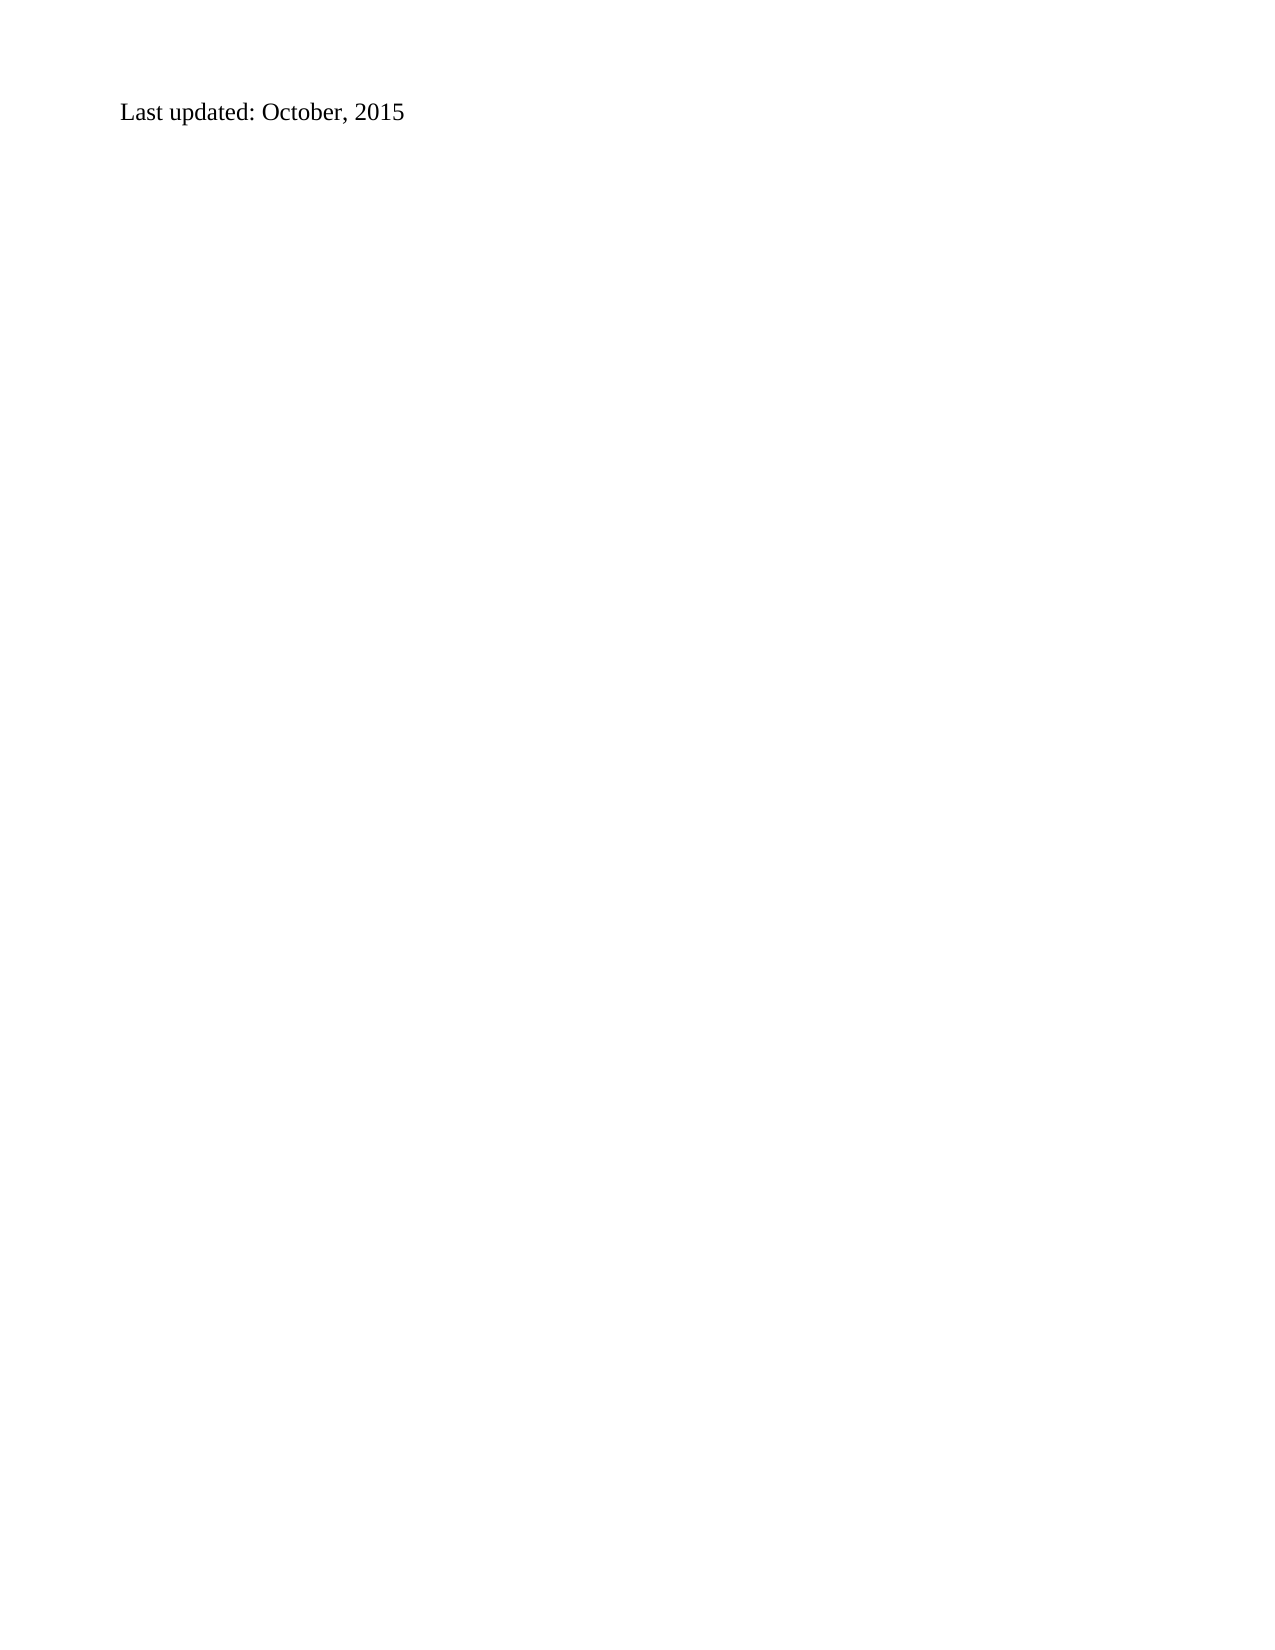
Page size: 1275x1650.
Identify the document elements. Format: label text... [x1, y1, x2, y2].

text Last updated: October, 2015 [120, 97, 1155, 126]
